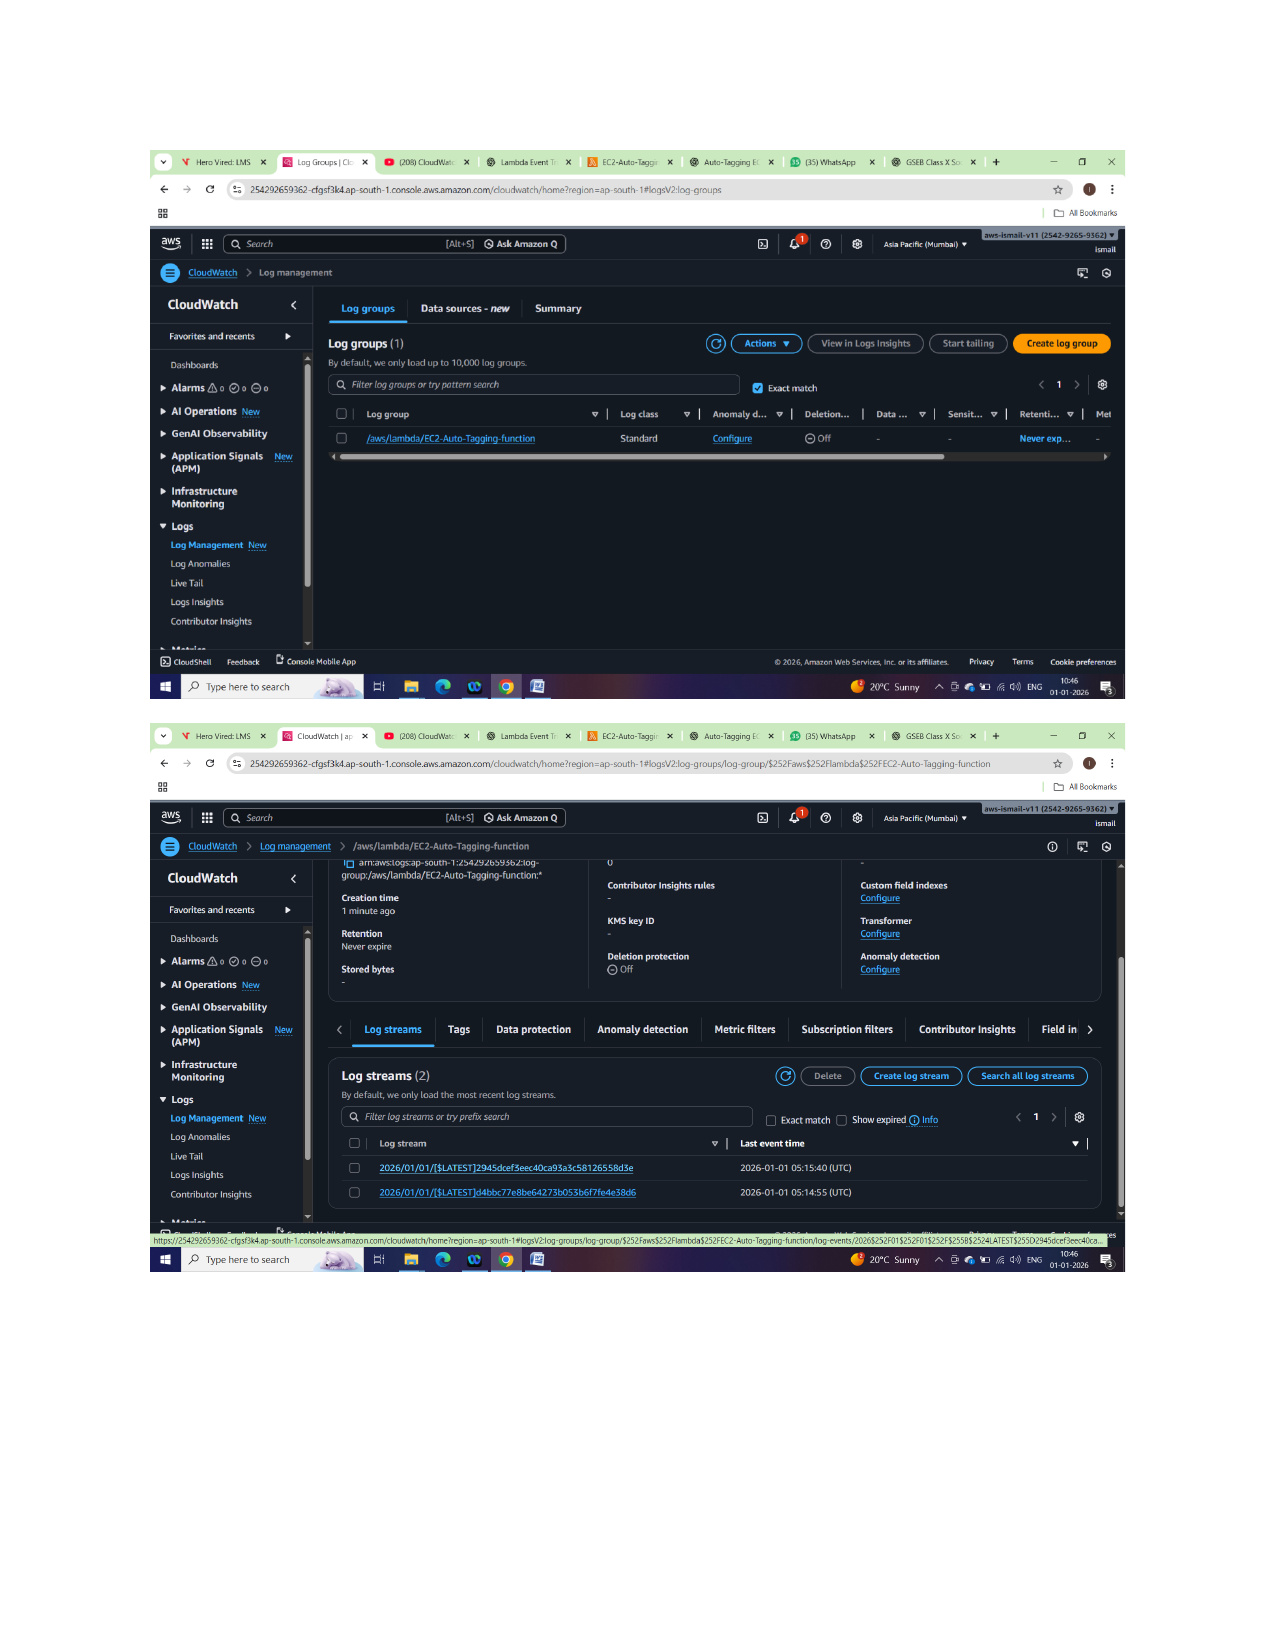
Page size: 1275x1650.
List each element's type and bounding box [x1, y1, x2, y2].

picture [150, 150, 1125, 699]
picture [150, 723, 1125, 1272]
